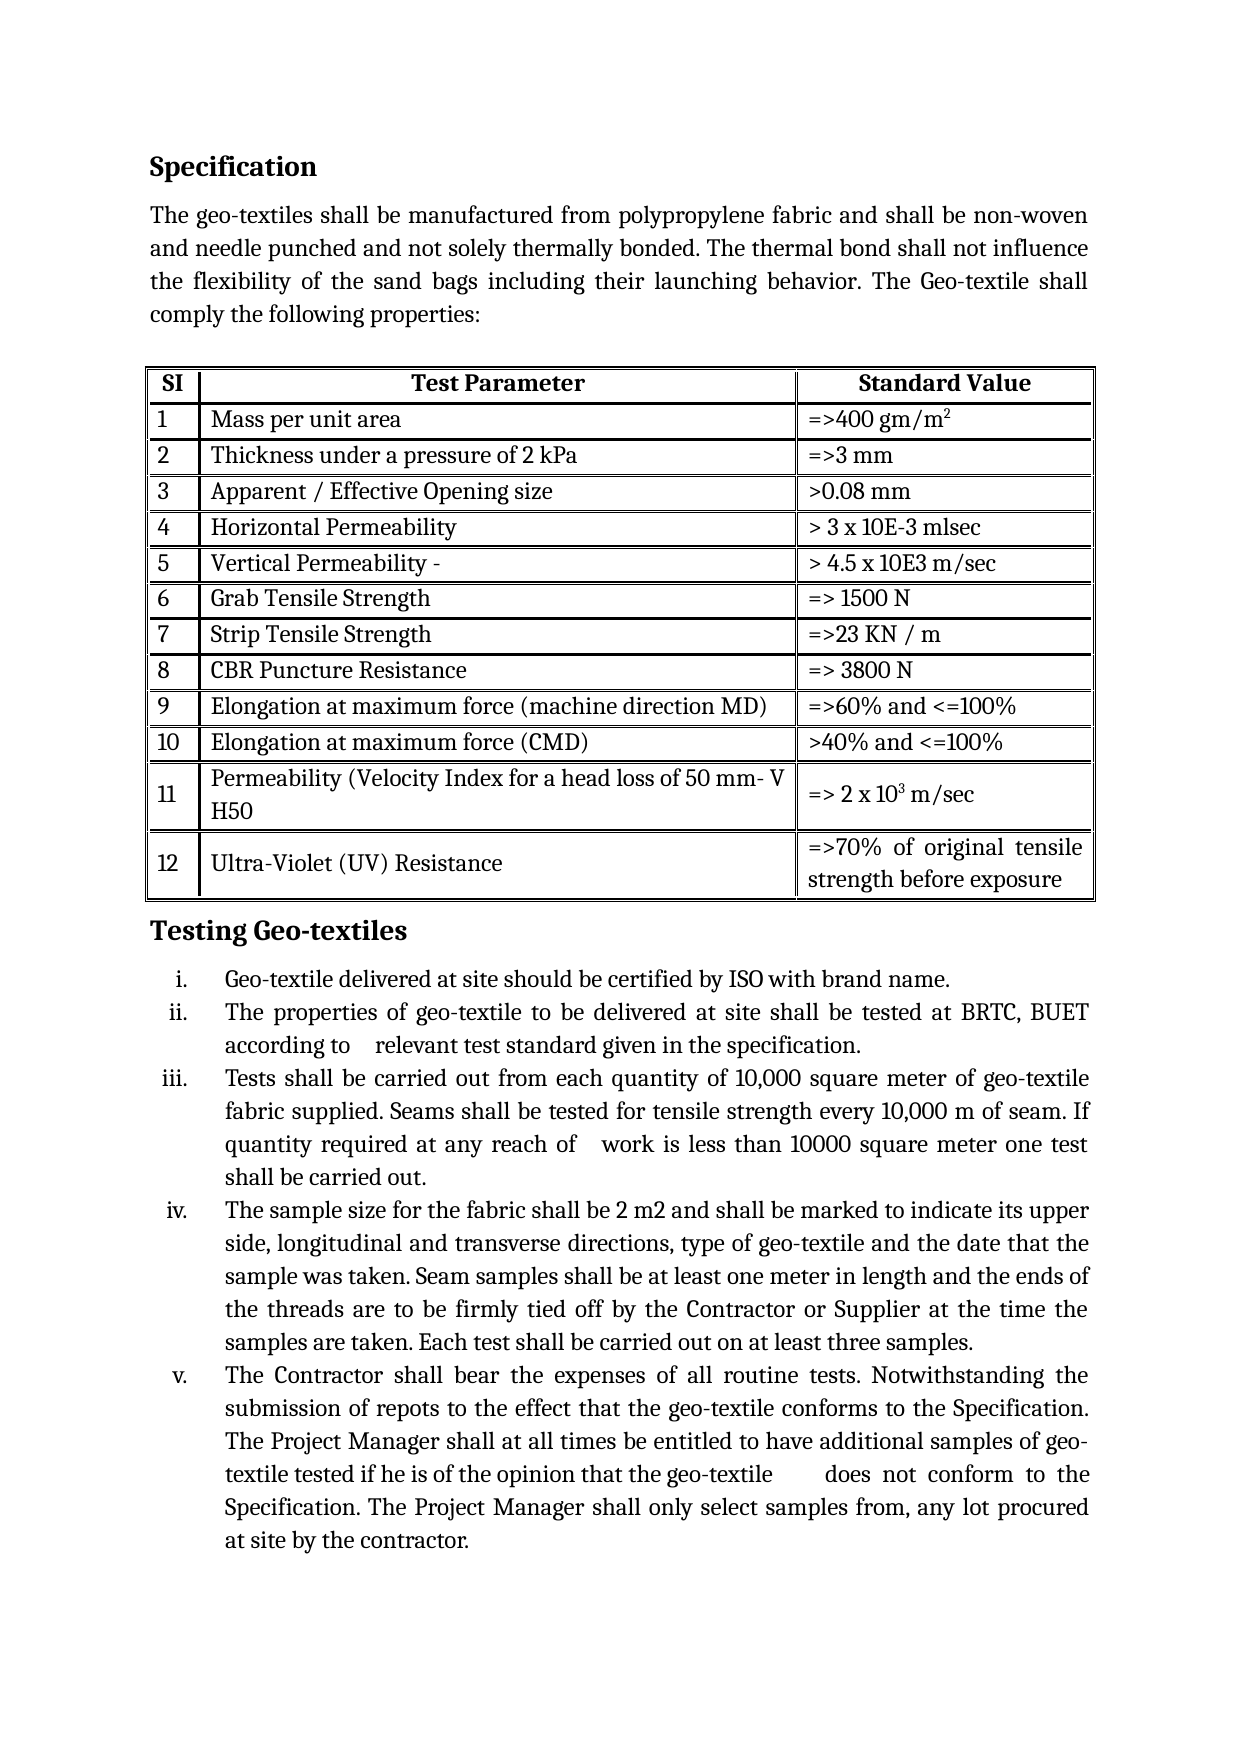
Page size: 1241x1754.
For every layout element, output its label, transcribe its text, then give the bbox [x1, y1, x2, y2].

table_cell > 3 x 10E-3 mlsec [798, 510, 1093, 545]
table_cell 8 [146, 653, 198, 689]
table_cell Apparent / Effective Opening size [201, 477, 795, 509]
table_cell 12 [148, 829, 199, 898]
table_cell 3 [146, 474, 199, 509]
text The geo-textiles shall be manufactured from polypropylene fabric and shall be non-woven and needle punched and not solely thermally bonded. The thermal bond shall not influence the flexibility of the sand bags including their launching behavior. The Geo-textile shall comply the following properties: [150, 201, 1090, 329]
table_cell 1 [148, 402, 198, 438]
list The sample size for the fabric shall be 2 m2 and shall be marked to indicate its upper side, longitudinal and transverse directions, type of geo-textile and the date that the sample was taken. Seam samples shall be at least one meter in length and the ends of the threads are to be firmly tied off by the Contractor or Supplier at the time the samples are taken. Each test shall be carried out on at least three samples. [187, 1196, 1090, 1357]
table_cell 7 [148, 617, 198, 653]
table_cell >40% and <=100% [798, 725, 1093, 760]
table_cell 2 [146, 438, 198, 474]
table_header SI [148, 370, 199, 402]
table_cell =>400 gm/m2 [798, 402, 1093, 438]
list Tests shall be carried out from each quantity of 10,000 square meter of geo-textile fabric supplied. Seams shall be tested for tensile strength every 10,000 m of seam. If quantity required at any reach of work is less than 10000 square meter one test shall be carried out. [187, 1064, 1090, 1192]
table_cell CBR Puncture Resistance [201, 656, 795, 689]
table_cell >0.08 mm [797, 474, 1094, 509]
table_header Test Parameter [199, 370, 797, 402]
table_cell Ultra-Violet (UV) Resistance [199, 833, 797, 898]
text Specification [150, 150, 1090, 183]
table_cell Vertical Permeability - [201, 549, 795, 581]
table_cell Strip Tensile Strength [201, 620, 795, 653]
table_cell =>3 mm [798, 438, 1094, 474]
table_cell => 3800 N [798, 653, 1094, 689]
table_header Standard Value [797, 370, 1093, 402]
table_cell Elongation at maximum force (CMD) [201, 728, 795, 760]
table_cell 4 [148, 510, 198, 545]
table_cell Grab Tensile Strength [201, 585, 795, 617]
table_cell 9 [146, 689, 199, 724]
table_cell 6 [148, 581, 198, 617]
list The properties of geo-textile to be delivered at site shall be tested at BRTC, BUET according to relevant test standard given in the specification. [187, 998, 1090, 1059]
table_cell Mass per unit area [201, 405, 795, 438]
table_cell 11 [148, 760, 198, 829]
table_cell =>70% of original tensile strength before exposure [797, 829, 1093, 898]
table_cell Elongation at maximum force (machine direction MD) [201, 692, 795, 724]
table_cell Horizontal Permeability [201, 513, 795, 545]
list Geo-textile delivered at site should be certified by ISO with brand name. [187, 965, 1090, 993]
table_cell 5 [148, 545, 198, 581]
table_cell =>60% and <=100% [797, 689, 1094, 724]
table_cell 10 [148, 725, 198, 760]
table_cell => 1500 N [798, 581, 1093, 617]
table_cell > 4.5 x 10E3 m/sec [798, 545, 1093, 581]
table_cell Thickness under a pressure of 2 kPa [201, 441, 795, 474]
table_cell => 2 x 103 m/sec [798, 760, 1093, 829]
text Testing Geo-textiles [150, 914, 1090, 947]
list The Contractor shall bear the expenses of all routine tests. Notwithstanding the submission of repots to the effect that the geo-textile conforms to the Specification. The Project Manager shall at all times be entitled to have additional samples of geo-textile tested if he is of the opinion that the geo-textile does not conform to the Specification. The Project Manager shall only select samples from, any lot procured at site by the contractor. [187, 1361, 1090, 1555]
table_cell =>23 KN / m [798, 617, 1093, 653]
table_cell Permeability (Velocity Index for a head loss of 50 mm- V H50 [201, 764, 795, 829]
